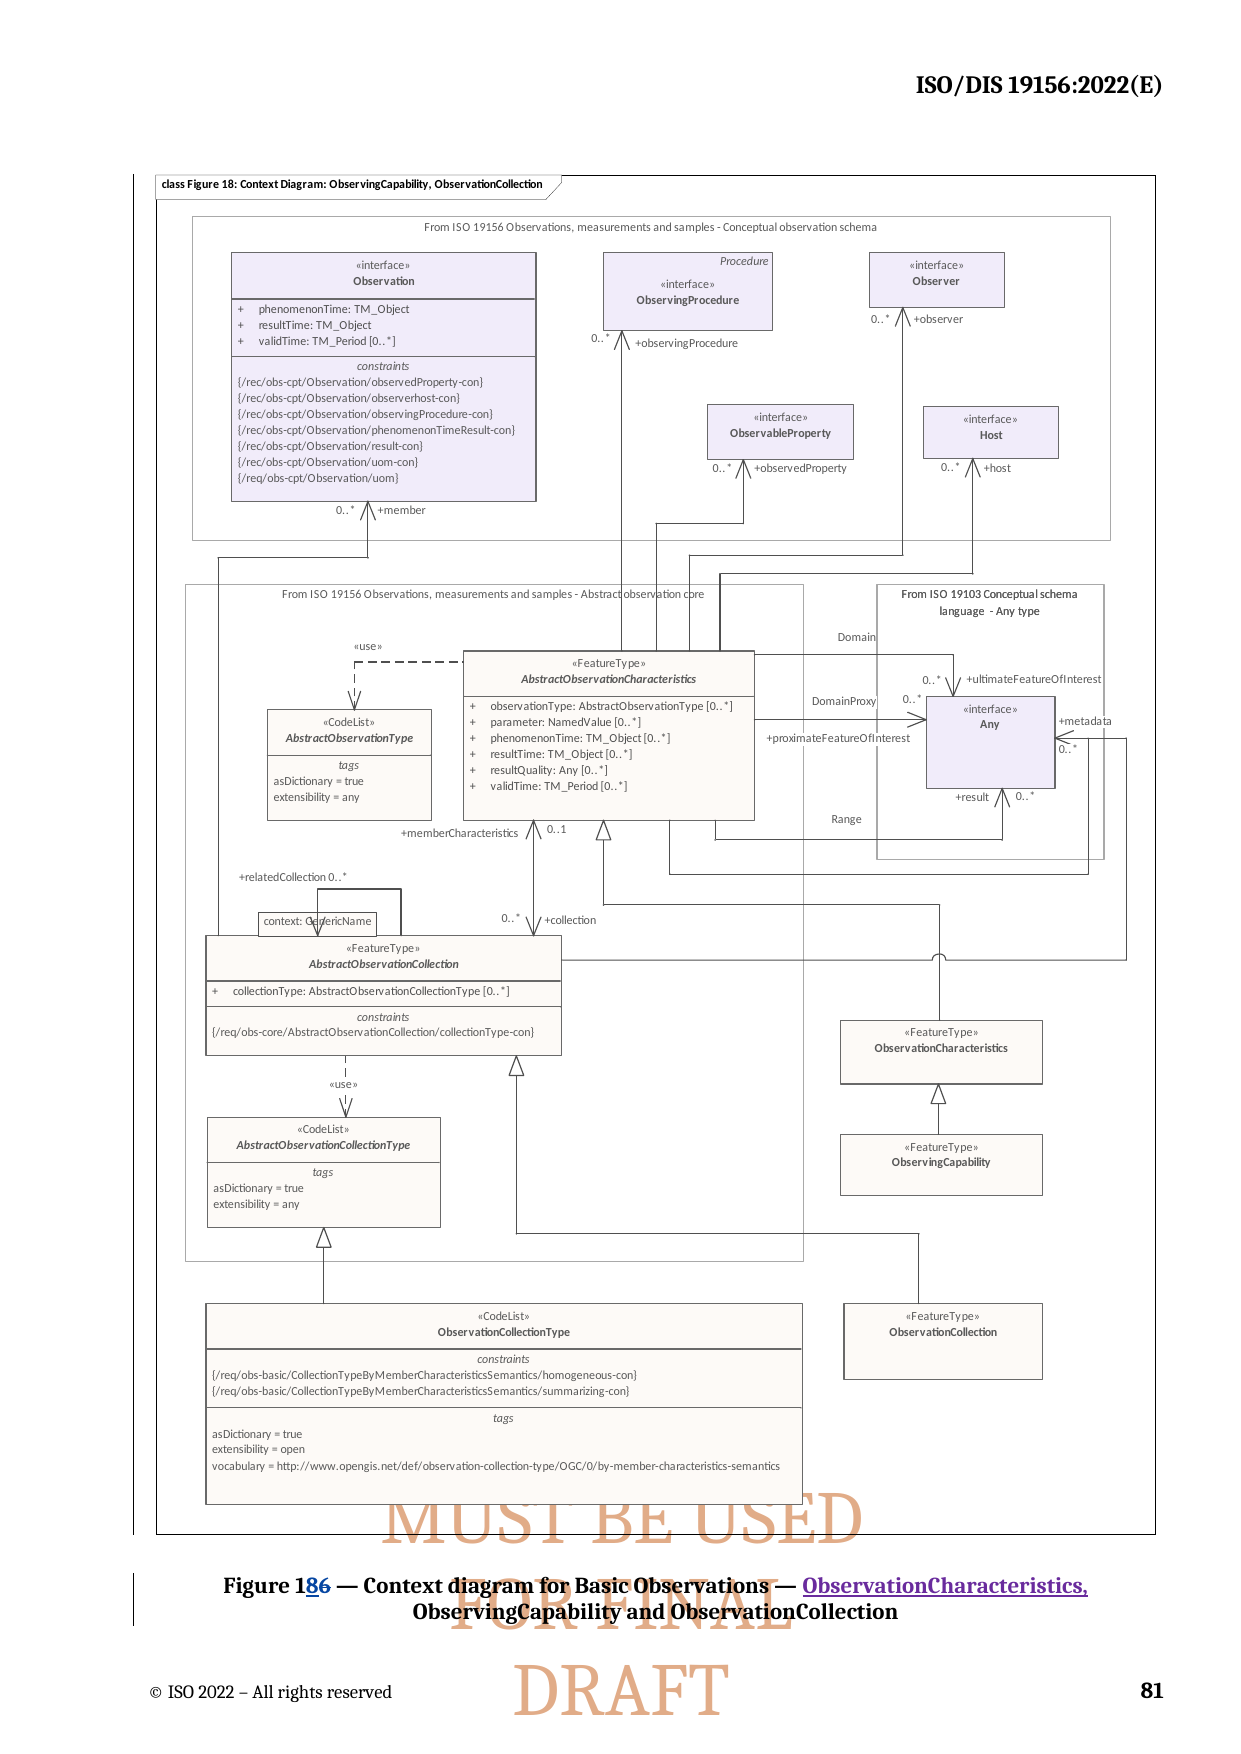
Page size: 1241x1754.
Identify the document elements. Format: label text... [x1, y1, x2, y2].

title Figure 1 — Context diagram for Basic Observations — ObservingCapability and ObservationCollection [148, 1573, 1163, 1626]
